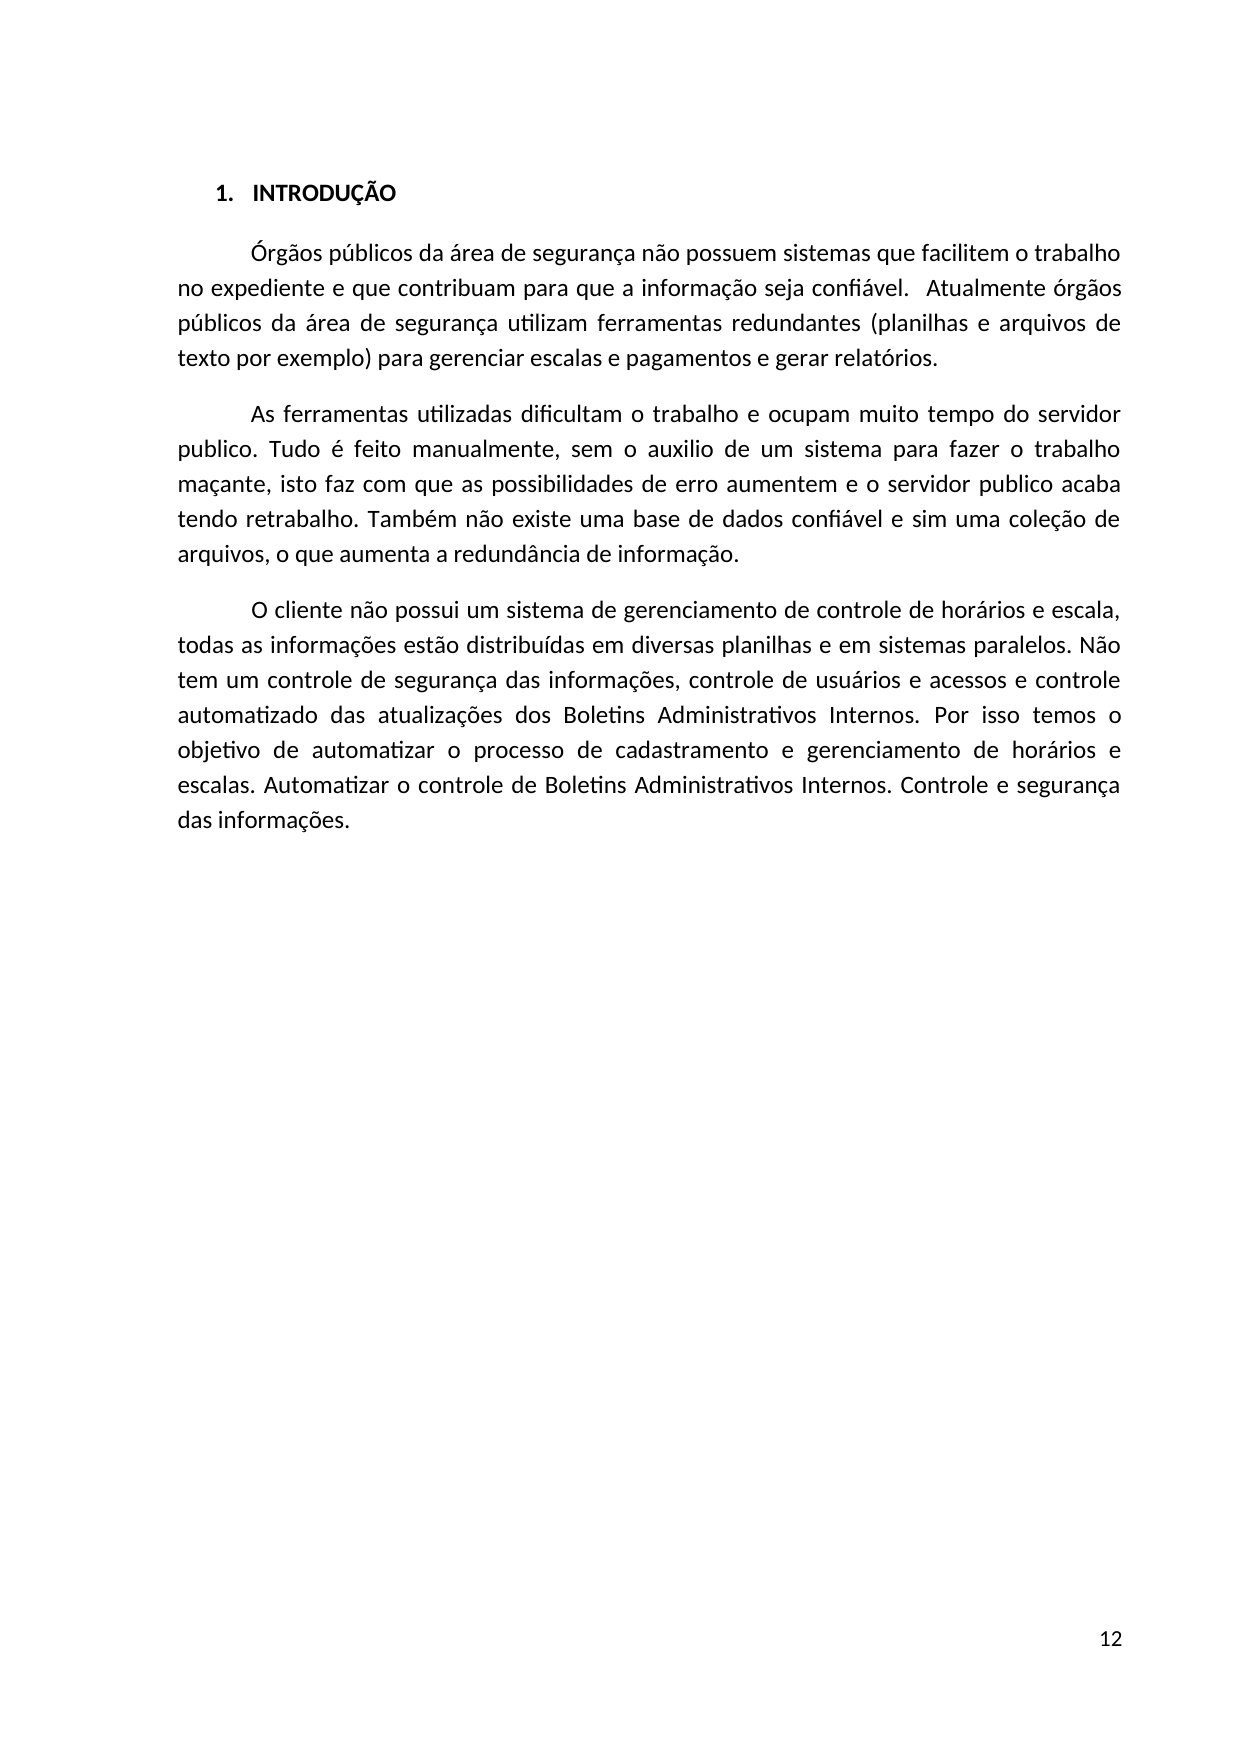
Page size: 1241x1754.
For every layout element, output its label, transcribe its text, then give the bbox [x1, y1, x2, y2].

subtitle INTRODUÇÃO [215, 177, 1122, 208]
text As ferramentas utilizadas dificultam o trabalho e ocupam muito tempo do servidor publico. Tudo é feito manualmente, sem o auxilio de um sistema para fazer o trabalho maçante, isto faz com que as possibilidades de erro aumentem e o servidor publico acaba tendo retrabalho. Também não existe uma base de dados confiável e sim uma coleção de arquivos, o que aumenta a redundância de informação. [177, 398, 1122, 568]
text Órgãos públicos da área de segurança não possuem sistemas que facilitem o trabalho no expediente e que contribuam para que a informação seja confiável. Atualmente órgãos públicos da área de segurança utilizam ferramentas redundantes (planilhas e arquivos de texto por exemplo) para gerenciar escalas e pagamentos e gerar relatórios. [177, 237, 1122, 373]
text O cliente não possui um sistema de gerenciamento de controle de horários e escala, todas as informações estão distribuídas em diversas planilhas e em sistemas paralelos. Não tem um controle de segurança das informações, controle de usuários e acessos e controle automatizado das atualizações dos Boletins Administrativos Internos. Por isso temos o objetivo de automatizar o processo de cadastramento e gerenciamento de horários e escalas. Automatizar o controle de Boletins Administrativos Internos. Controle e segurança das informações. [177, 594, 1122, 834]
